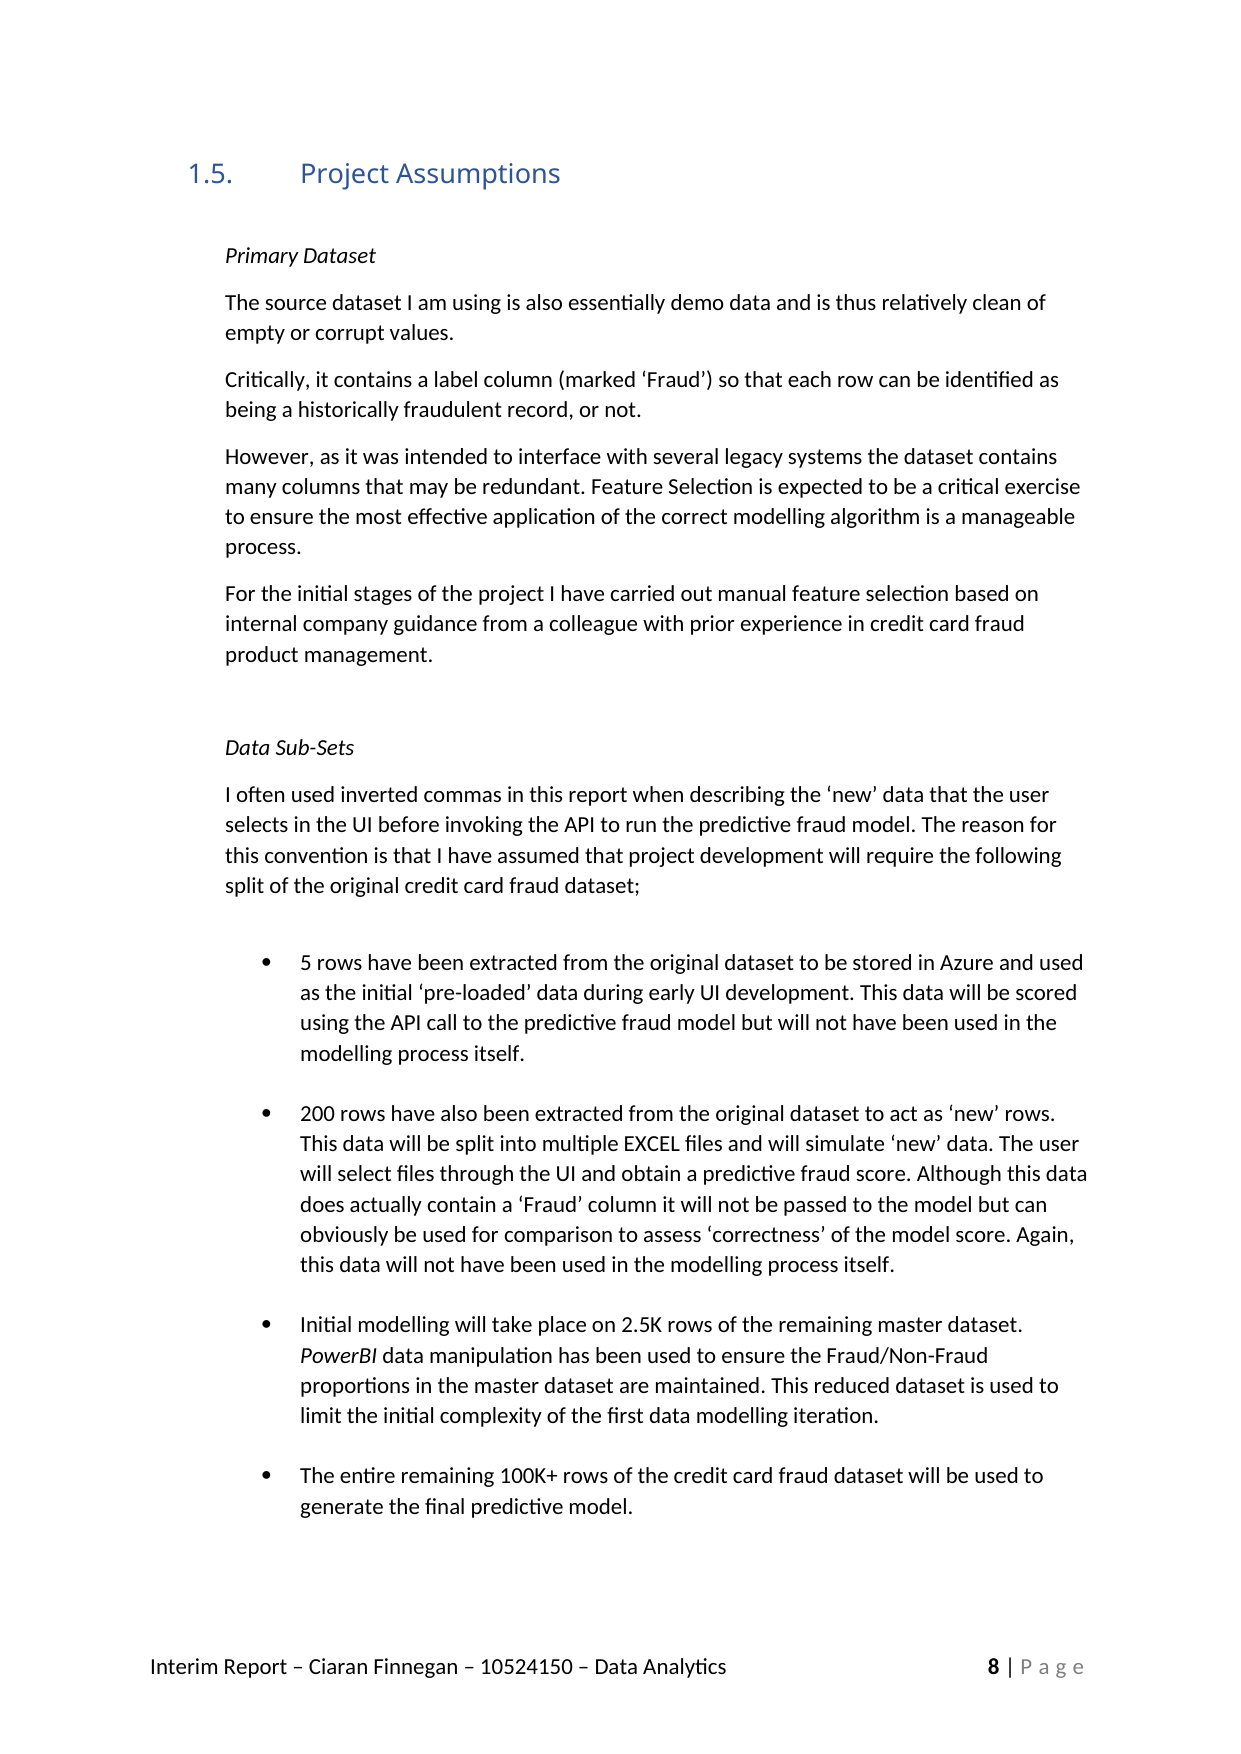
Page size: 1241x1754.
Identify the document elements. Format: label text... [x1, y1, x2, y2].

text The source dataset I am using is also essentially demo data and is thus relatively clean of empty or corrupt values. [225, 288, 1090, 346]
list 5 rows have been extracted from the original dataset to be stored in Azure and used as the initial ‘pre-loaded’ data during early UI development. This data will be scored using the API call to the predictive fraud model but will not have been used in the modelling process itself. [262, 948, 1090, 1067]
text Primary Dataset [225, 241, 1090, 269]
subtitle Project Assumptions [187, 154, 1090, 191]
list The entire remaining 100K+ rows of the credit card fraud dataset will be used to generate the final predictive model. [262, 1462, 1090, 1520]
text Data Sub-Sets [225, 733, 1090, 762]
text I often used inverted commas in this report when describing the ‘new’ data that the user selects in the UI before invoking the API to run the predictive fraud model. The reason for this convention is that I have assumed that project development will require the following split of the original credit card fraud dataset; [225, 780, 1090, 899]
text Critically, it contains a label column (marked ‘Fraud’) so that each row can be identified as being a historically fraudulent record, or not. [225, 365, 1090, 423]
text However, as it was intended to interface with several legacy systems the dataset contains many columns that may be redundant. Feature Selection is expected to be a critical exercise to ensure the most effective application of the correct modelling algorithm is a manageable process. [225, 442, 1090, 561]
list 200 rows have also been extracted from the original dataset to act as ‘new’ rows. This data will be split into multiple EXCEL files and will simulate ‘new’ data. The user will select files through the UI and obtain a predictive fraud score. Although this data does actually contain a ‘Fraud’ column it will not be passed to the model but can obviously be used for comparison to assess ‘correctness’ of the model score. Again, this data will not have been used in the modelling process itself. [262, 1099, 1090, 1278]
text For the initial stages of the project I have carried out manual feature selection based on internal company guidance from a colleague with prior experience in credit card fraud product management. [225, 579, 1090, 668]
list Initial modelling will take place on 2.5K rows of the remaining master dataset. PowerBI data manipulation has been used to ensure the Fraud/Non-Fraud proportions in the master dataset are maintained. This reduced dataset is used to limit the initial complexity of the first data modelling iteration. [262, 1311, 1090, 1429]
